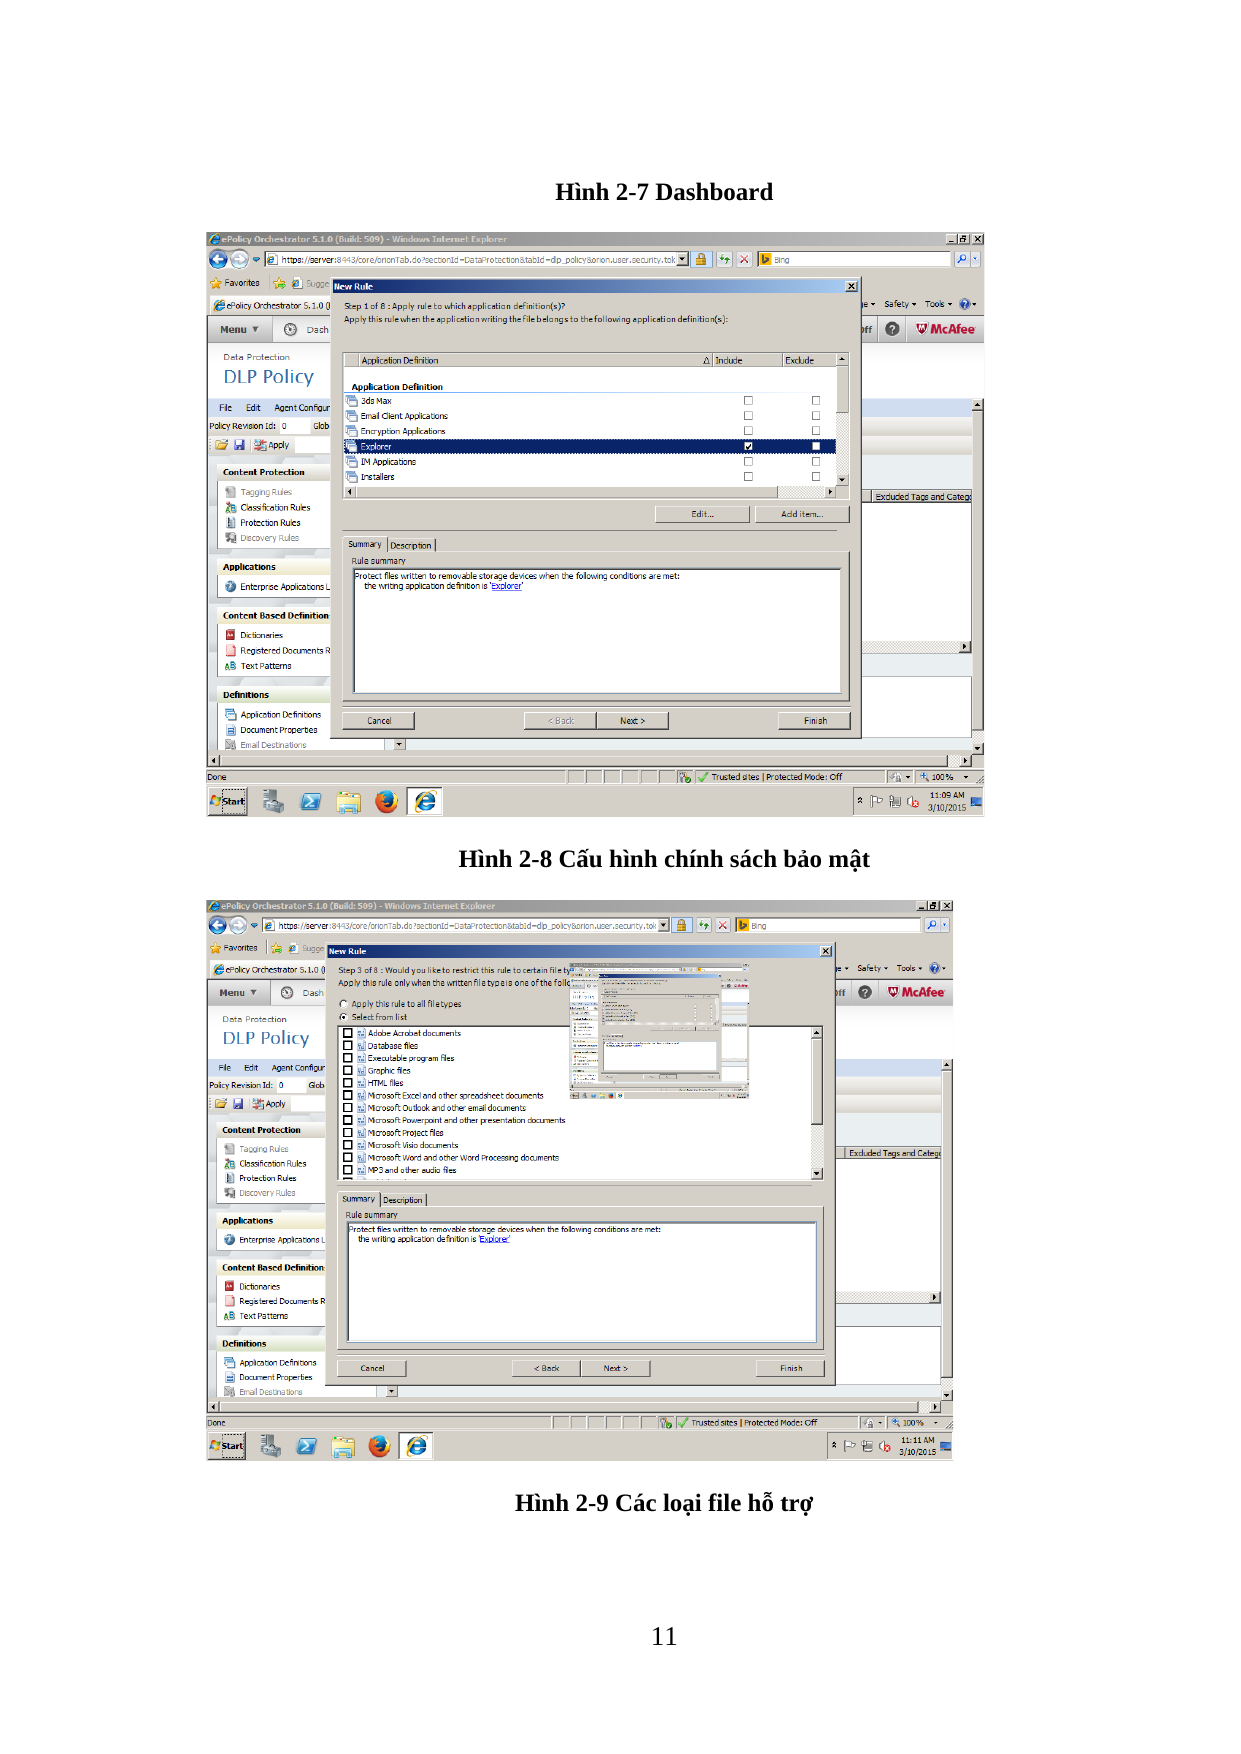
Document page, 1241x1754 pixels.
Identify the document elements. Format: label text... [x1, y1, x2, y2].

picture [206, 232, 985, 817]
picture [206, 900, 954, 1461]
